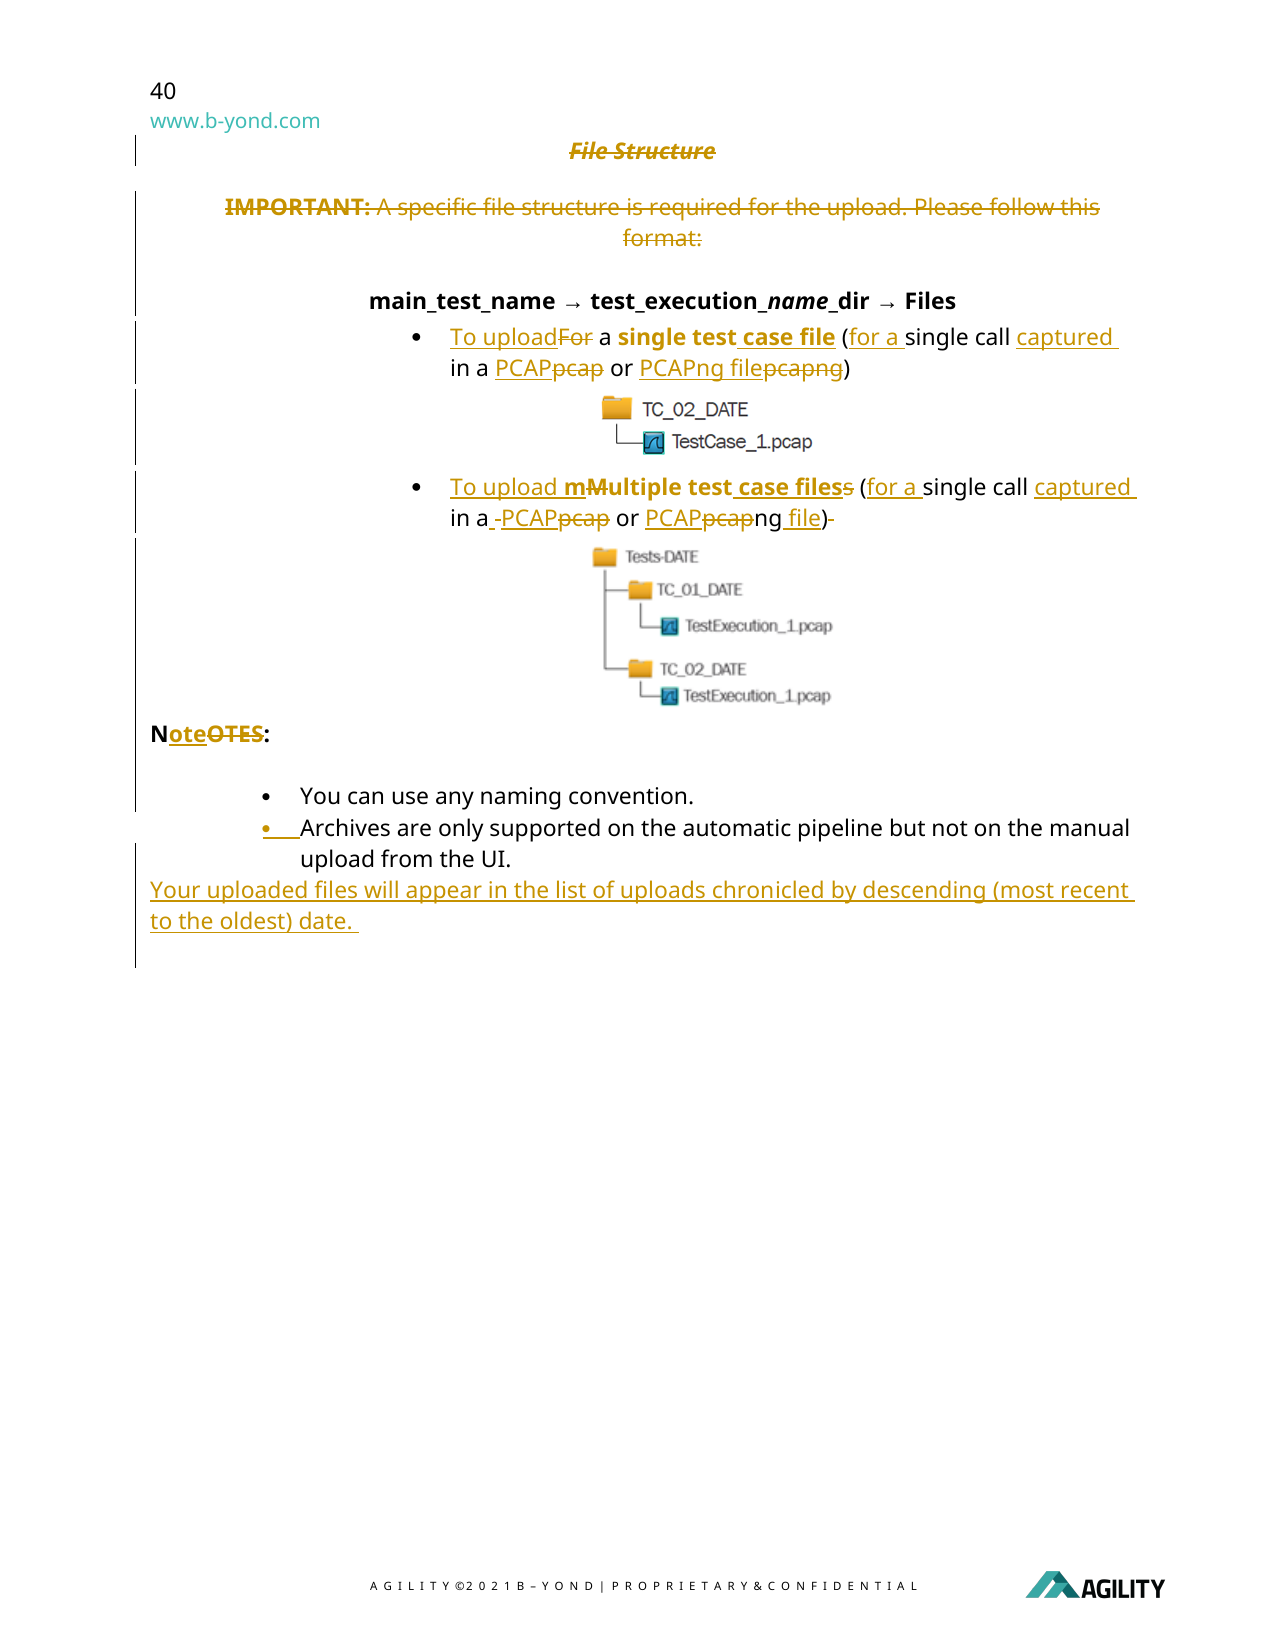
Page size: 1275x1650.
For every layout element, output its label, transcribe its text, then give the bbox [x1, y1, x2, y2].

list Archives are only supported on the automatic pipeline but not on the manual upload from the UI. [262, 812, 1137, 874]
list ultiple test (single call in a or ng) [412, 471, 1137, 533]
list You can use any naming convention. [262, 780, 1137, 812]
list a single test (single call in a or ) [412, 321, 1137, 383]
text N: [150, 718, 1137, 749]
picture [601, 388, 836, 466]
picture [585, 538, 852, 718]
picture [1011, 1556, 1194, 1615]
text main_test_name → test_execution_name_dir → Files [187, 191, 1137, 316]
